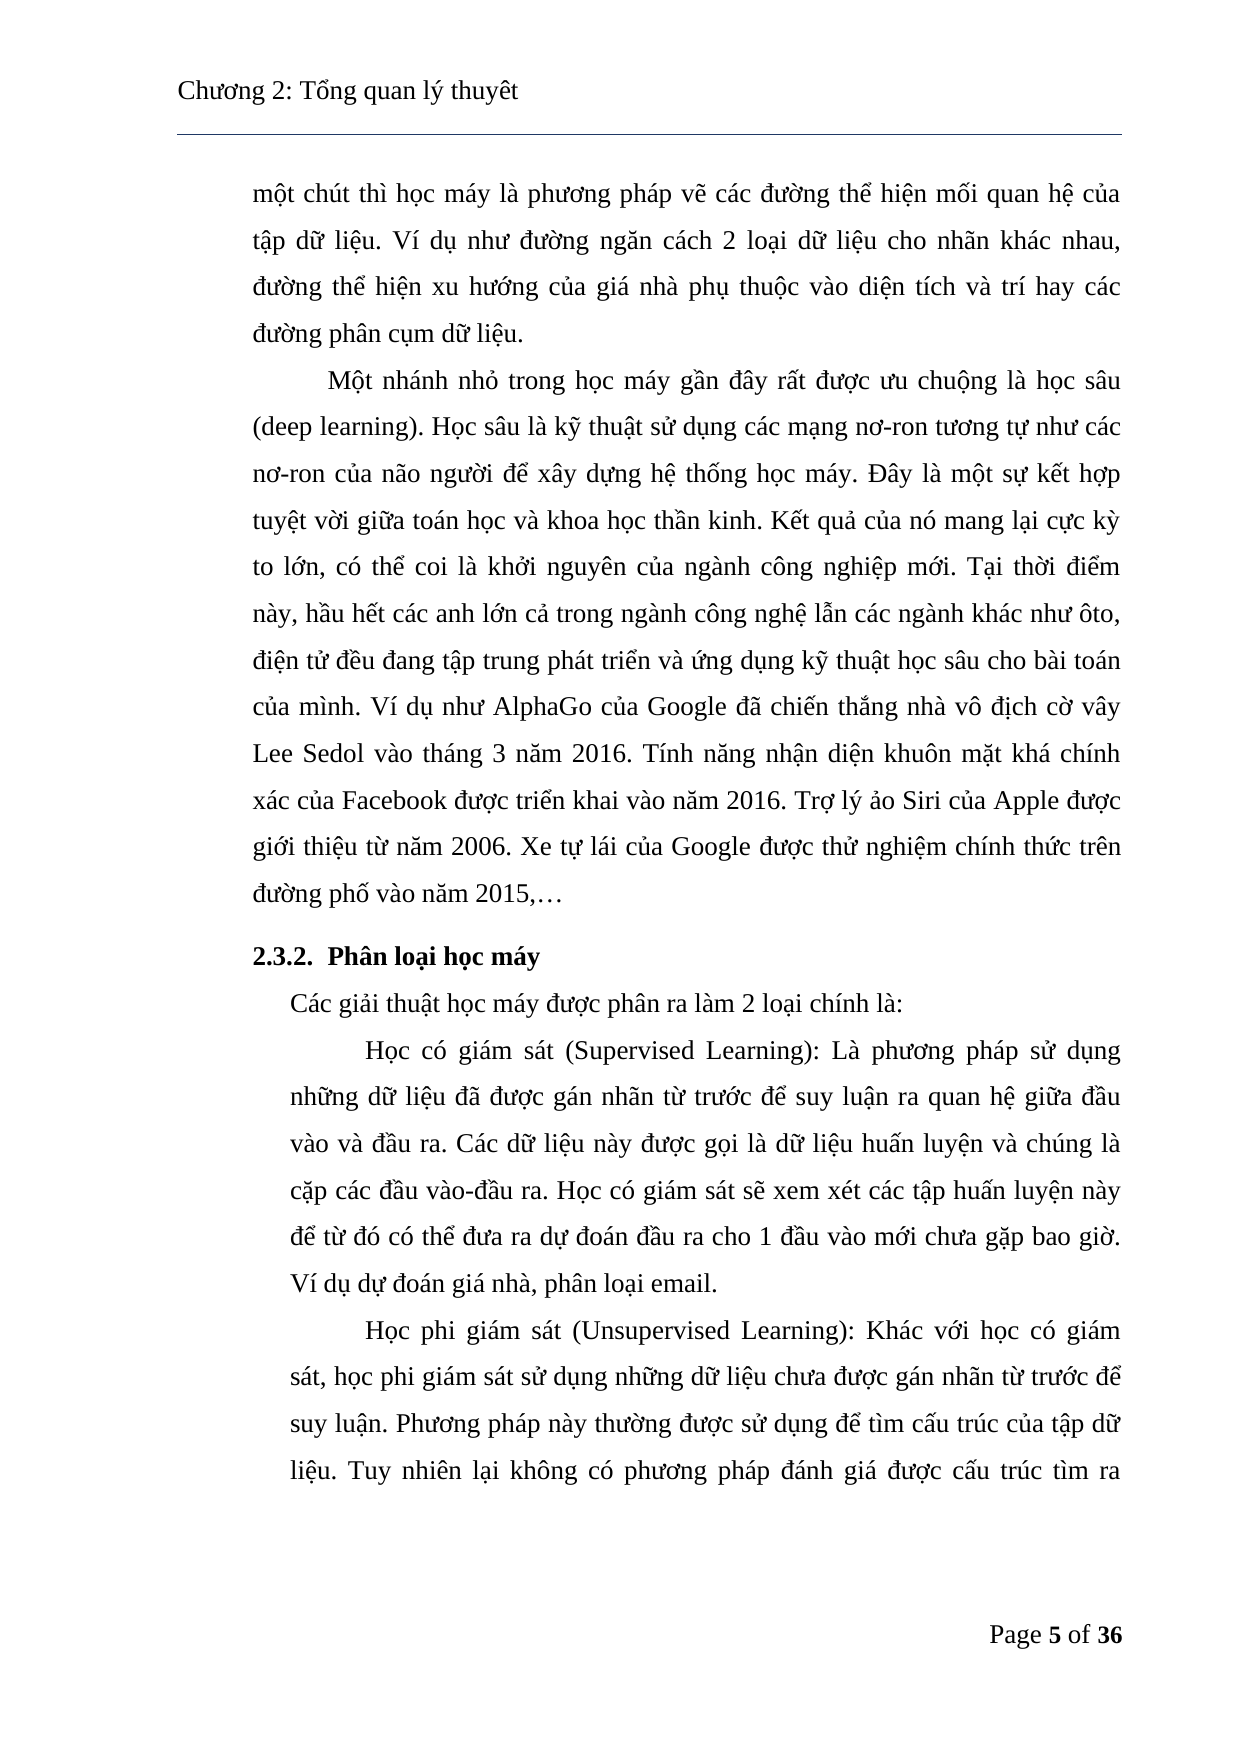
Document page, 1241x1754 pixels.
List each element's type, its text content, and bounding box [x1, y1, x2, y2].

list Các giải thuật học máy được phân ra làm 2 loại chính là: [252, 987, 1122, 1018]
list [252, 177, 1122, 348]
subtitle Phân loại học máy [252, 941, 1122, 972]
list Một nhánh nhỏ trong học máy gần đây rất được ưu chuộng là học sâu (deep learning). Học sâu là kỹ thuật sử dụng các mạng nơ-ron tương tự như các nơ-ron của não người để xây dựng hệ thống học máy. Đây là một sự kết hợp tuyệt vời giữa toán học và khoa học thần kinh. Kết quả của nó mang lại cực kỳ to lớn, có thể coi là khởi nguyên của ngành công nghiệp mới. Tại thời điểm này, hầu hết các anh lớn cả trong ngành công nghệ lẫn các ngành khác như ôto, điện tử đều đang tập trung phát triển và ứng dụng kỹ thuật học sâu cho bài toán của mình. Ví dụ như AlphaGo của Google đã chiến thắng nhà vô địch cờ vây Lee Sedol vào tháng 3 năm 2016. Tính năng nhận diện khuôn mặt khá chính xác của Facebook được triển khai vào năm 2016. Trợ lý ảo Siri của Apple được giới thiệu từ năm 2006. Xe tự lái của Google được thử nghiệm chính thức trên đường phố vào năm 2015,… [252, 364, 1122, 908]
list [290, 1314, 1122, 1485]
list Học có giám sát (Supervised Learning): Là phương pháp sử dụng những dữ liệu đã được gán nhãn từ trước để suy luận ra quan hệ giữa đầu vào và đầu ra. Các dữ liệu này được gọi là dữ liệu huấn luyện và chúng là cặp các đầu vào-đầu ra. Học có giám sát sẽ xem xét các tập huấn luyện này để từ đó có thể đưa ra dự đoán đầu ra cho 1 đầu vào mới chưa gặp bao giờ. Ví dụ dự đoán giá nhà, phân loại email. [290, 1034, 1122, 1298]
